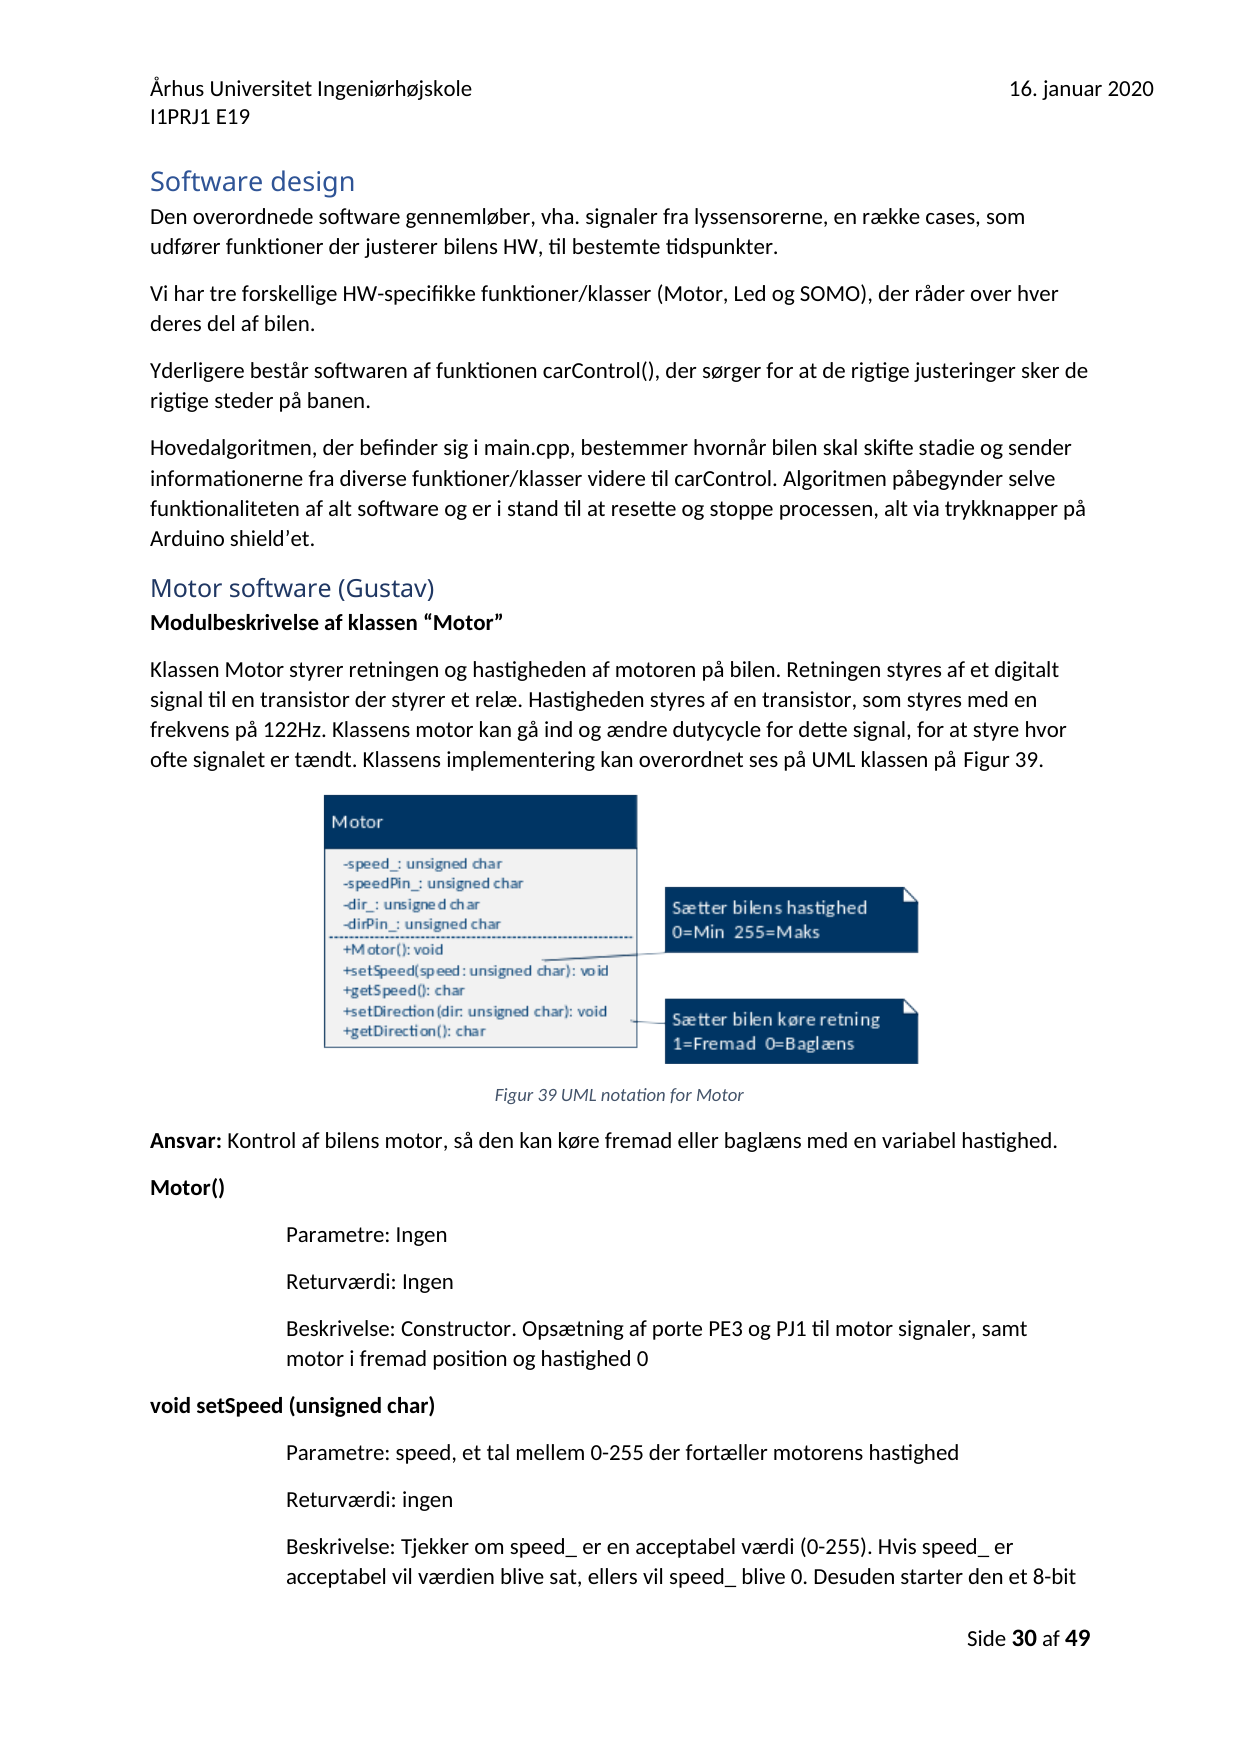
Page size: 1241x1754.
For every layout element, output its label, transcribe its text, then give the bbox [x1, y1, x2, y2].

text Figur 39 UML notation for Motor [150, 1083, 1090, 1106]
text Hovedalgoritmen, der befinder sig i main.cpp, bestemmer hvornår bilen skal skifte stadie og sender informationerne fra diverse funktioner/klasser videre til carControl. Algoritmen påbegynder selve funktionaliteten af alt software og er i stand til at resette og stoppe processen, alt via trykknapper på Arduino shield’et. [150, 433, 1090, 552]
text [286, 1532, 1090, 1590]
text Ansvar: Kontrol af bilens motor, så den kan køre fremad eller baglæns med en variabel hastighed. [150, 1127, 1090, 1155]
subtitle Software design [150, 162, 1090, 199]
text Beskrivelse: Constructor. Opsætning af porte PE3 og PJ1 til motor signaler, samt motor i fremad position og hastighed 0 [286, 1314, 1090, 1372]
text Vi har tre forskellige HW-specifikke funktioner/klasser (Motor, Led og SOMO), der råder over hver deres del af bilen. [150, 279, 1090, 338]
text Parametre: Ingen [150, 1220, 1090, 1248]
text void setSpeed (unsigned char) [150, 1391, 1090, 1419]
text Klassen Motor styrer retningen og hastigheden af motoren på bilen. Retningen styres af et digitalt signal til en transistor der styrer et relæ. Hastigheden styres af en transistor, som styres med en frekvens på 122Hz. Klassens motor kan gå ind og ændre dutycycle for dette signal, for at styre hvor ofte signalet er tændt. Klassens implementering kan overordnet ses på UML klassen på Figur 39. [150, 655, 1090, 773]
text Modulbeskrivelse af klassen “Motor” [150, 608, 1090, 636]
text Returværdi: ingen [286, 1485, 1090, 1513]
text Den overordnede software gennemløber, vha. signaler fra lyssensorerne, en række cases, som udfører funktioner der justerer bilens HW, til bestemte tidspunkter. [150, 202, 1090, 261]
subtitle Motor software (Gustav) [150, 571, 1090, 605]
text Yderligere består softwaren af funktionen carControl(), der sørger for at de rigtige justeringer sker de rigtige steder på banen. [150, 356, 1090, 415]
text Returværdi: Ingen [286, 1267, 1090, 1295]
text Parametre: speed, et tal mellem 0-255 der fortæller motorens hastighed [150, 1438, 1090, 1466]
text Motor() [150, 1173, 1090, 1202]
